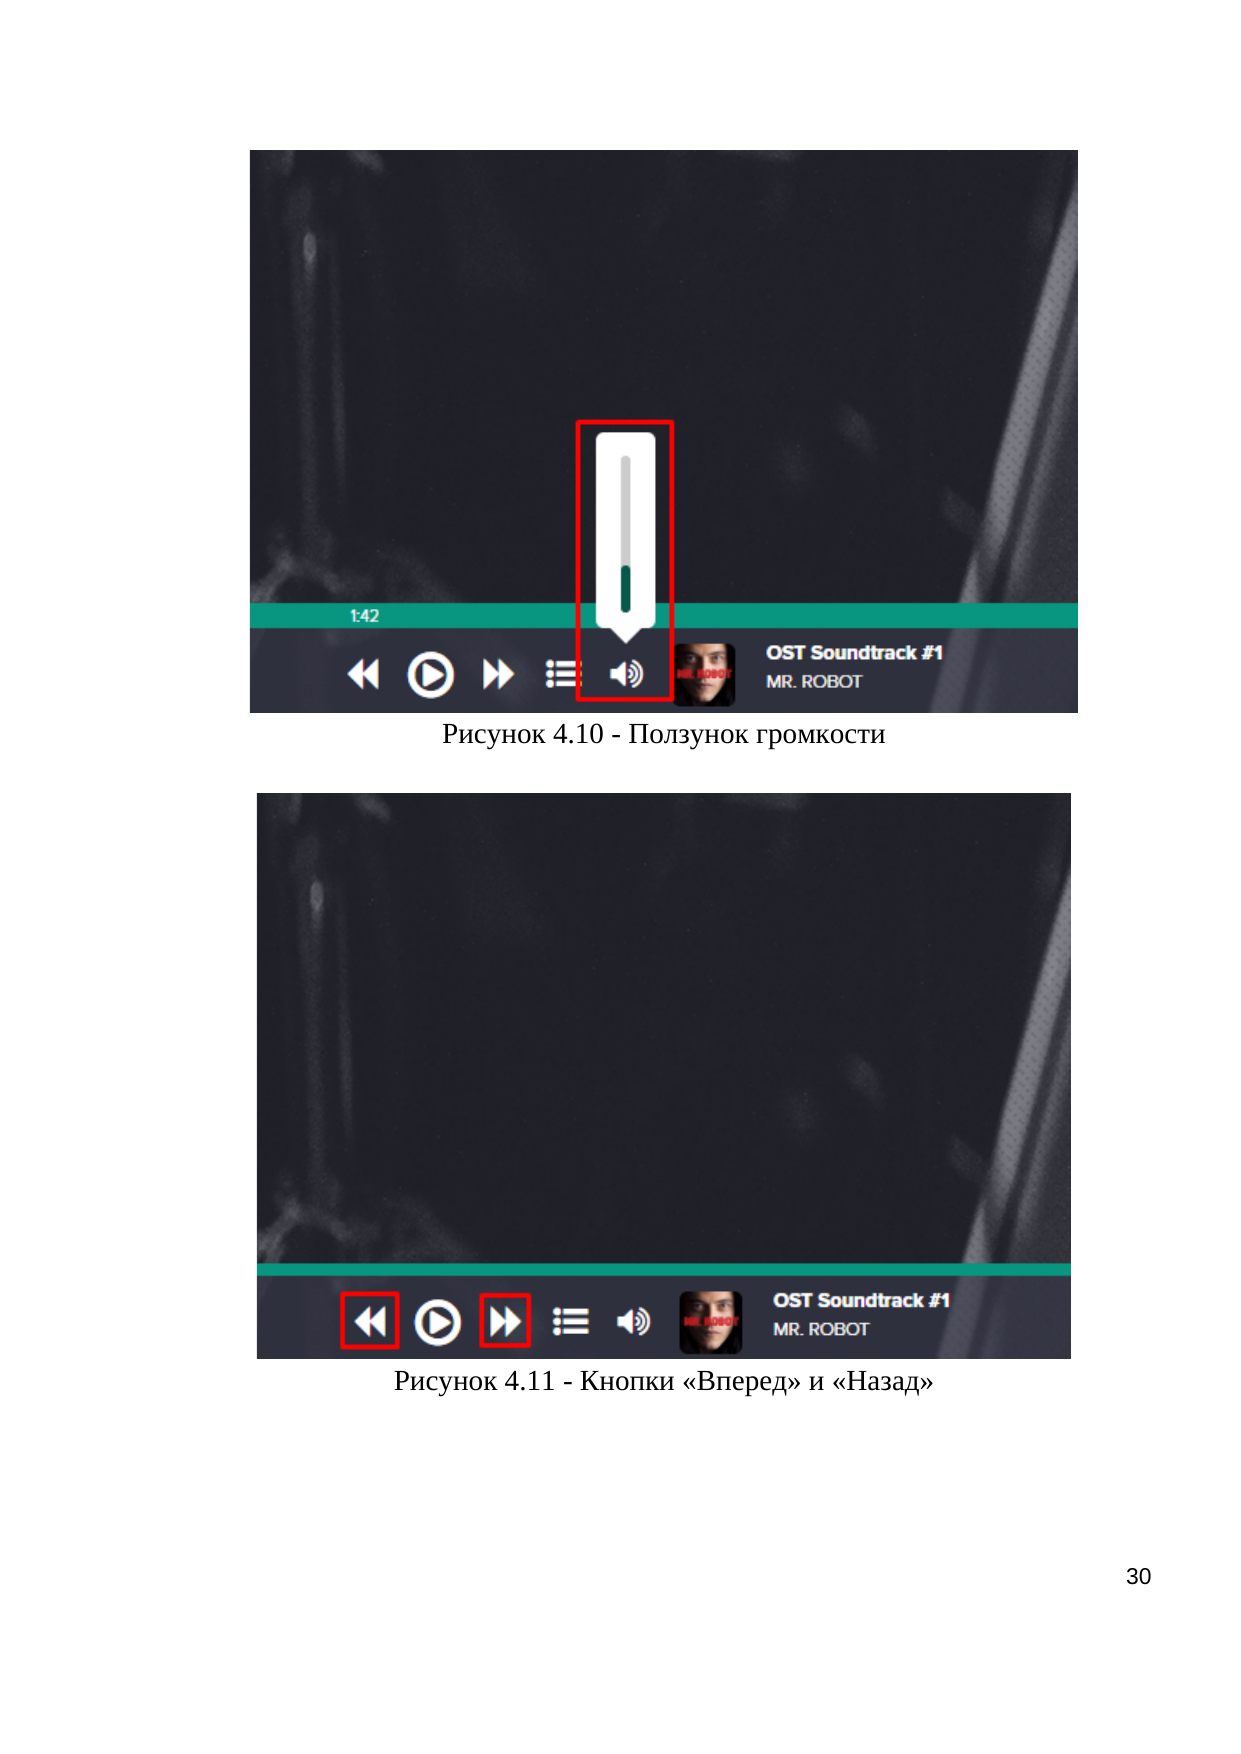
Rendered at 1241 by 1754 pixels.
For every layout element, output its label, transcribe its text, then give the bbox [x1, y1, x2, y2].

picture [249, 150, 1078, 713]
picture [256, 793, 1071, 1359]
text Рисунок 4.10 - Ползунок громкости [177, 716, 1151, 750]
text Рисунок 4.11 - Кнопки «Вперед» и «Назад» [177, 1363, 1151, 1396]
